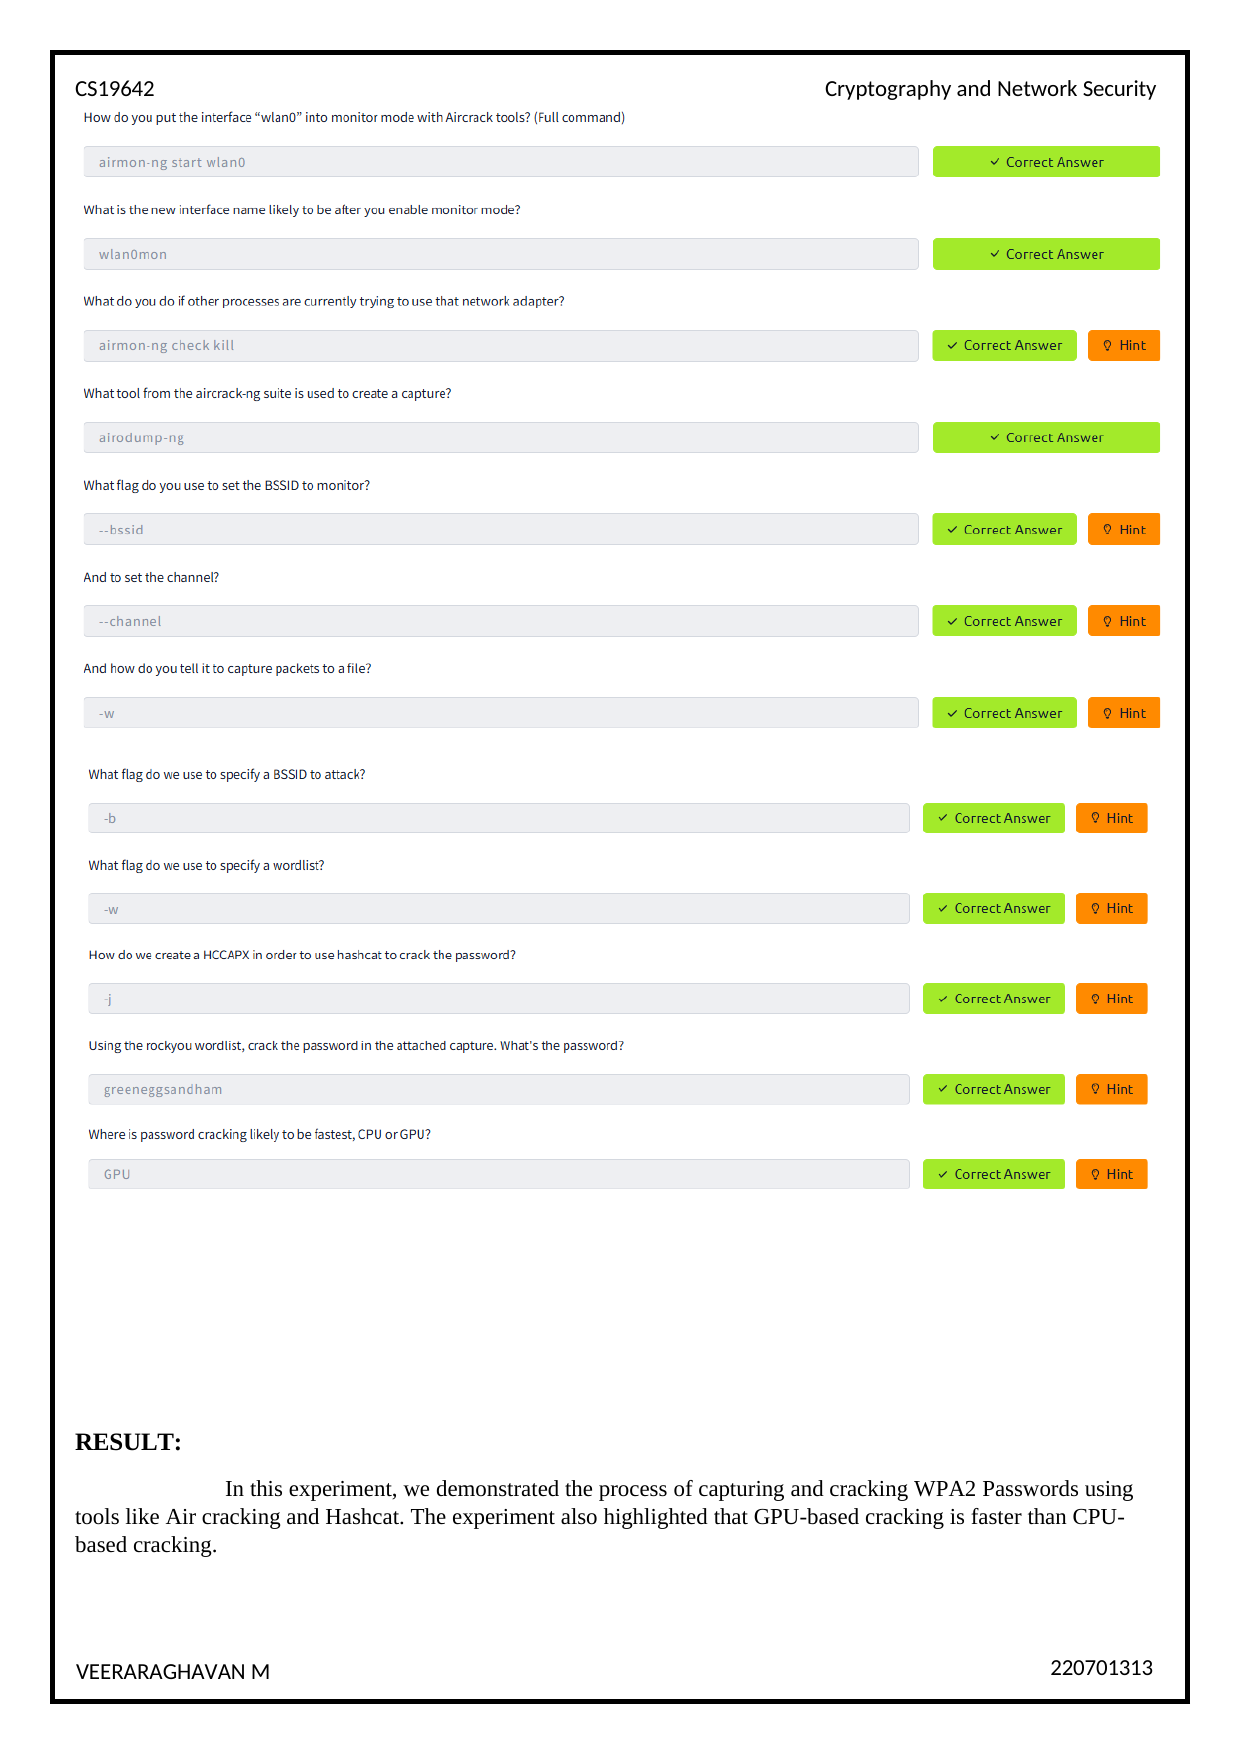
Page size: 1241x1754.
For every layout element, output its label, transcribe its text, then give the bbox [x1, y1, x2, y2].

text In this experiment, we demonstrated the process of capturing and cracking WPA2 Passwords using [225, 1475, 1166, 1501]
picture [83, 111, 1161, 728]
text RESULT: [75, 1427, 1166, 1456]
text tools like Air cracking and Hashcat. The experiment also highlighted that GPU-based cracking is faster than CPU- based cracking. [75, 1503, 1166, 1558]
picture [88, 768, 1148, 1189]
